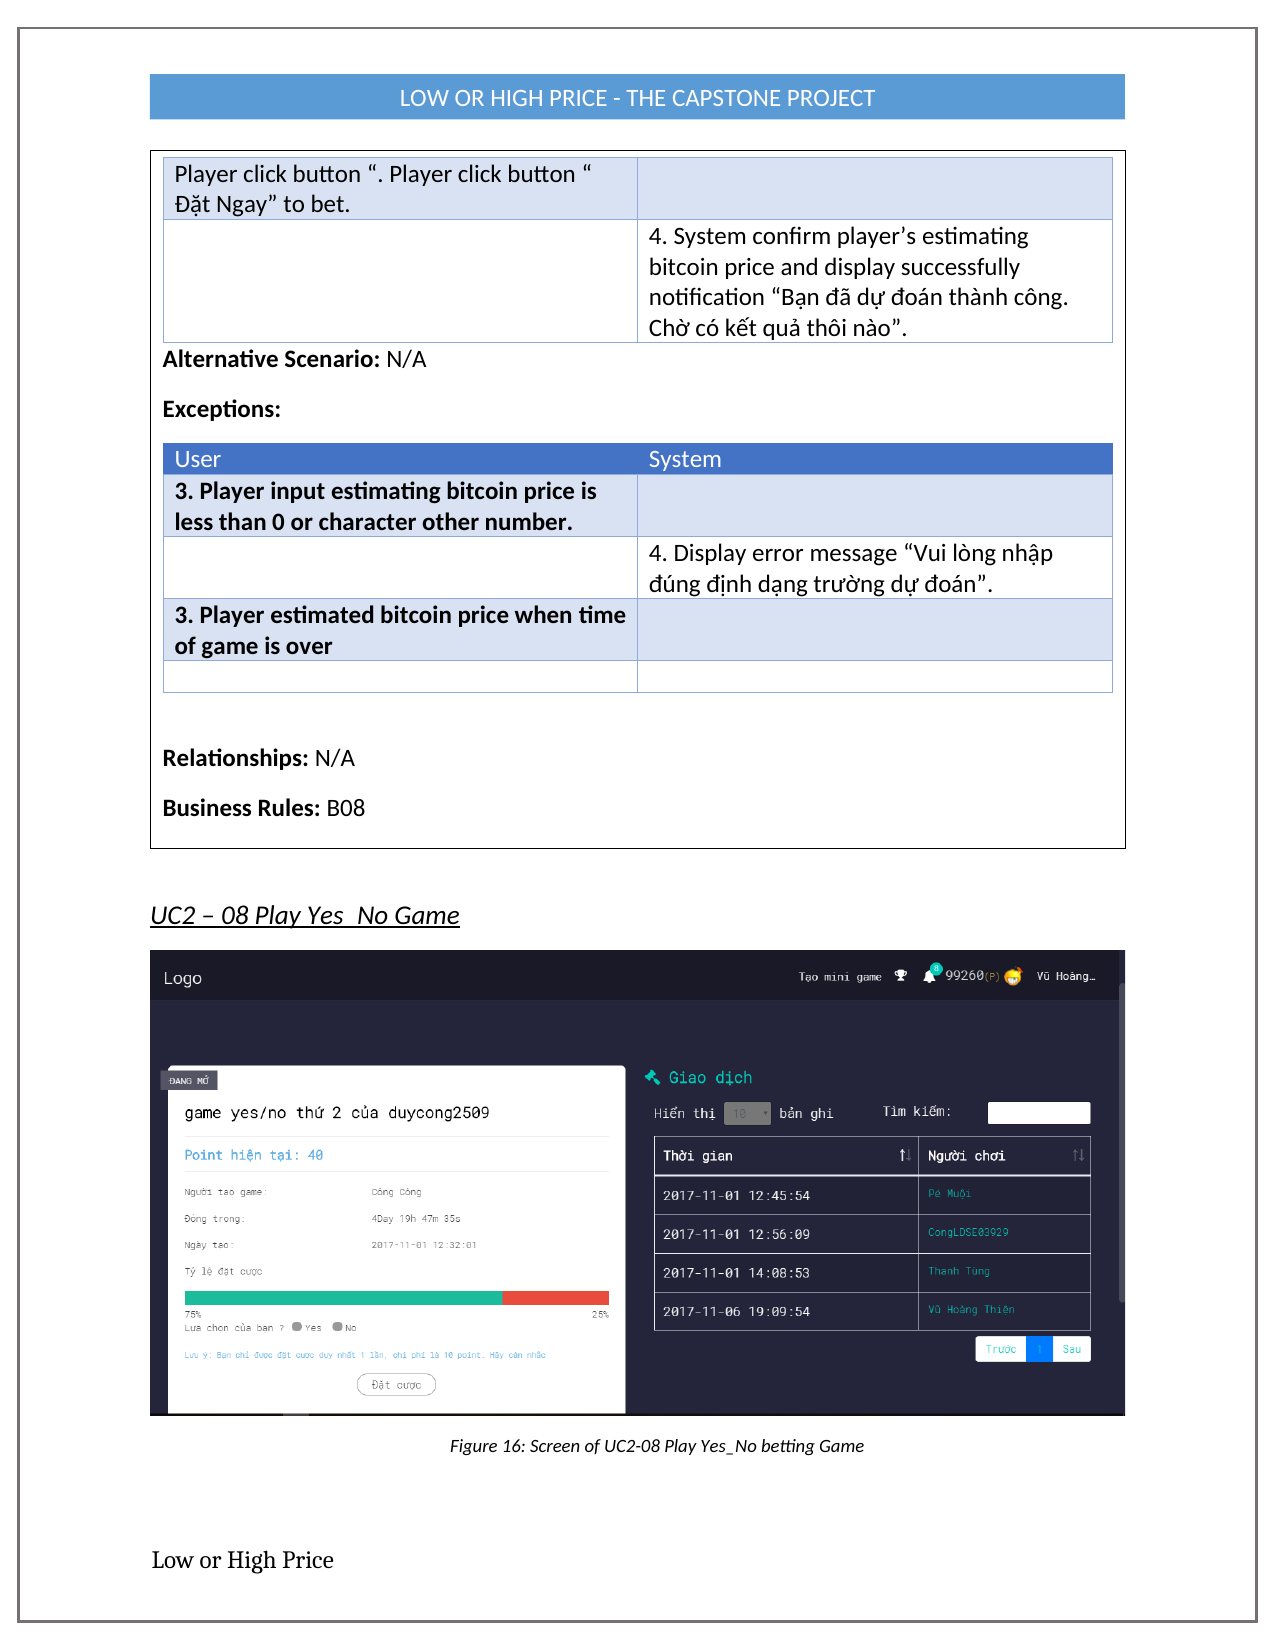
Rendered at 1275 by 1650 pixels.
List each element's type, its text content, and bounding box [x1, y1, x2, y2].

picture [150, 950, 1125, 1416]
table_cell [151, 151, 1125, 848]
text Figure 16: Screen of UC2-08 Play Yes_No betting Game [375, 1434, 1125, 1457]
text UC2 – 08 Play Yes_No Game [150, 898, 1125, 931]
